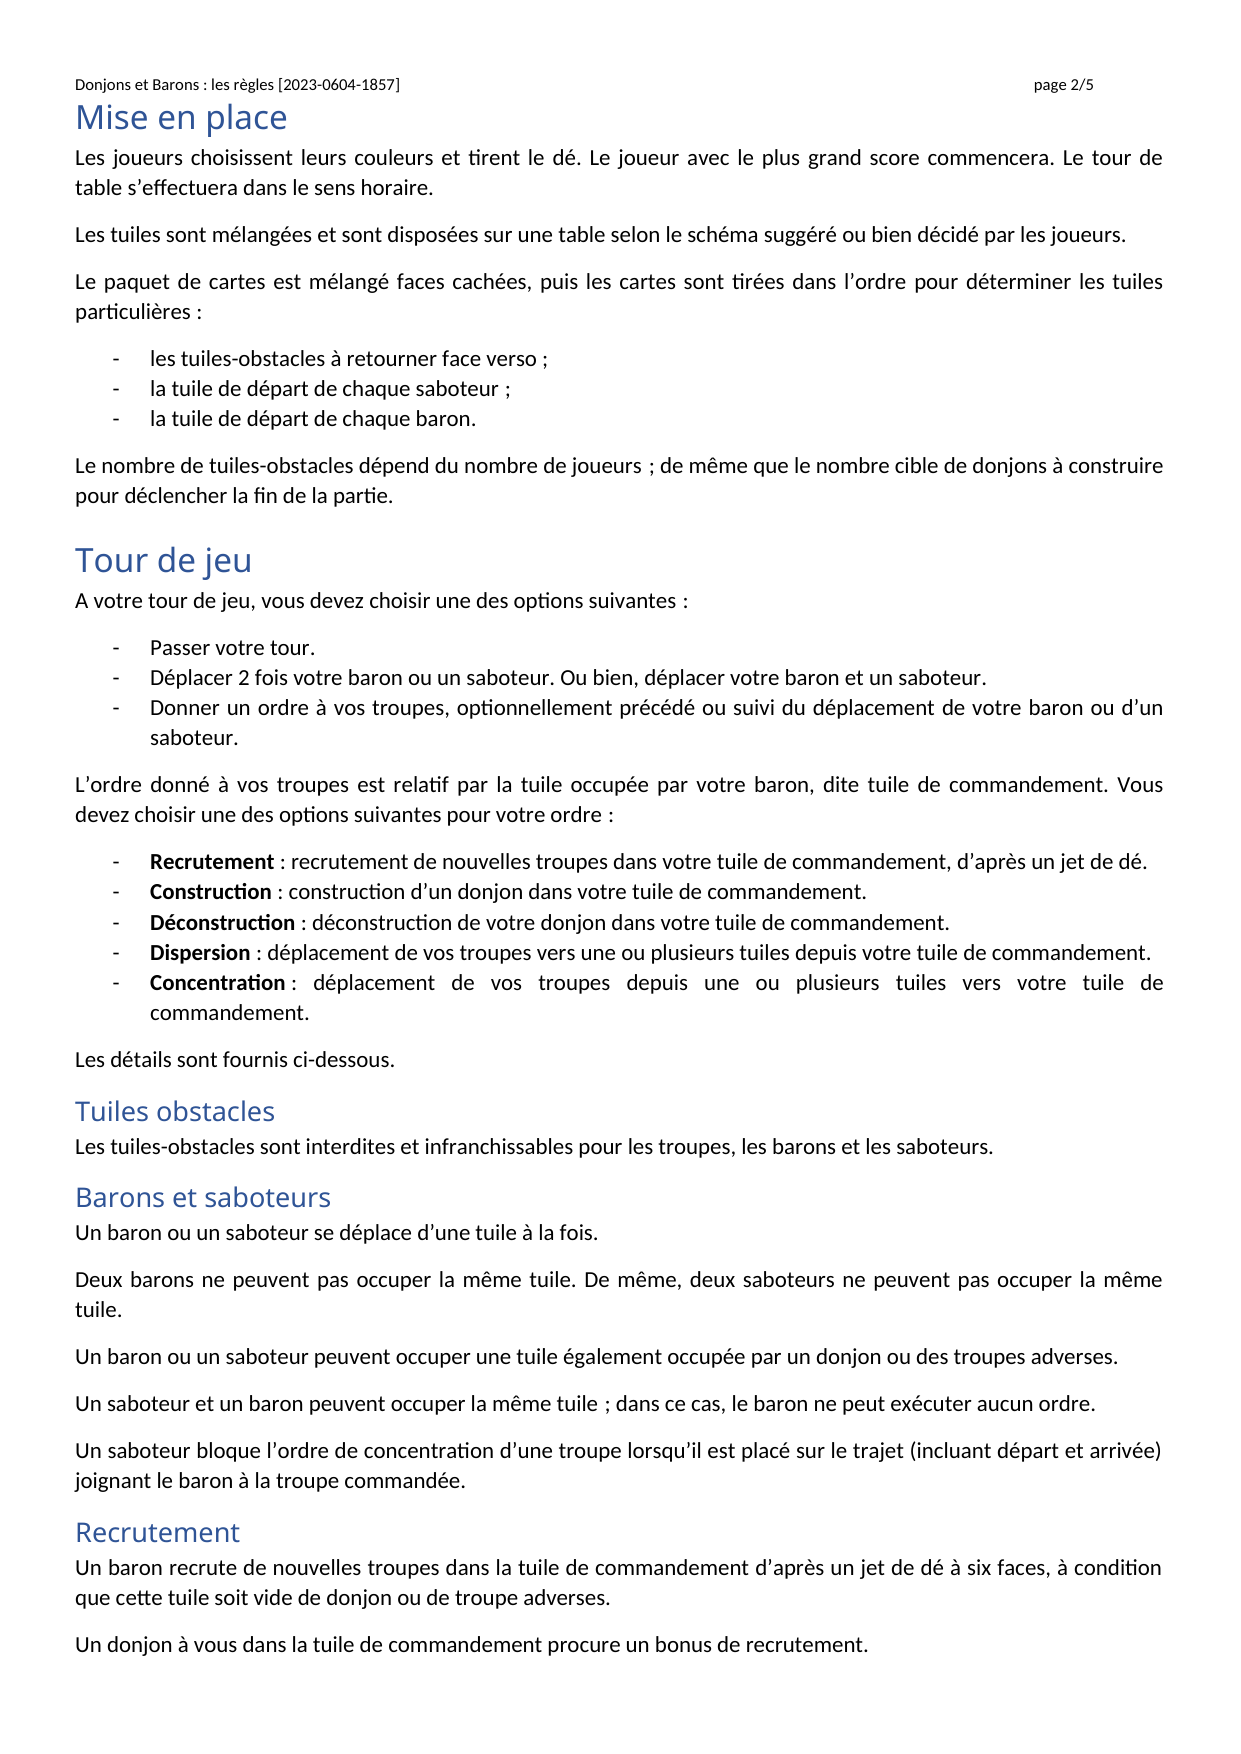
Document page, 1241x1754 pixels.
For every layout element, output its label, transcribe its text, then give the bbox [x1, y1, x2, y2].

list la tuile de départ de chaque baron. [112, 404, 1165, 432]
subtitle Mise en place [75, 94, 1165, 139]
text Deux barons ne peuvent pas occuper la même tuile. De même, deux saboteurs ne peuvent pas occuper la même tuile. [75, 1265, 1165, 1323]
list Recrutement : recrutement de nouvelles troupes dans votre tuile de commandement, d’après un jet de dé. [112, 847, 1165, 875]
list Concentration : déplacement de vos troupes depuis une ou plusieurs tuiles vers votre tuile de commandement. [112, 968, 1165, 1026]
subtitle Tour de jeu [75, 537, 1165, 582]
list Donner un ordre à vos troupes, optionnellement précédé ou suivi du déplacement de votre baron ou d’un saboteur. [112, 693, 1165, 751]
list Déconstruction : déconstruction de votre donjon dans votre tuile de commandement. [112, 908, 1165, 936]
text Un saboteur et un baron peuvent occuper la même tuile ; dans ce cas, le baron ne peut exécuter aucun ordre. [75, 1389, 1165, 1417]
text Un baron ou un saboteur se déplace d’une tuile à la fois. [75, 1218, 1165, 1246]
text Les détails sont fournis ci-dessous. [75, 1045, 1165, 1073]
list Passer votre tour. [112, 633, 1165, 661]
subtitle Barons et saboteurs [75, 1179, 1165, 1216]
subtitle Recrutement [75, 1513, 1165, 1550]
list la tuile de départ de chaque saboteur ; [112, 374, 1165, 402]
subtitle Tuiles obstacles [75, 1092, 1165, 1129]
text Un baron ou un saboteur peuvent occuper une tuile également occupée par un donjon ou des troupes adverses. [75, 1342, 1165, 1370]
text Les tuiles sont mélangées et sont disposées sur une table selon le schéma suggéré ou bien décidé par les joueurs. [75, 220, 1165, 248]
text Un baron recrute de nouvelles troupes dans la tuile de commandement d’après un jet de dé à six faces, à condition que cette tuile soit vide de donjon ou de troupe adverses. [75, 1553, 1165, 1611]
text Les tuiles-obstacles sont interdites et infranchissables pour les troupes, les barons et les saboteurs. [75, 1132, 1165, 1160]
text Un donjon à vous dans la tuile de commandement procure un bonus de recrutement. [75, 1630, 1165, 1658]
list Construction : construction d’un donjon dans votre tuile de commandement. [112, 877, 1165, 905]
text Un saboteur bloque l’ordre de concentration d’une troupe lorsqu’il est placé sur le trajet (incluant départ et arrivée) joignant le baron à la troupe commandée. [75, 1436, 1165, 1494]
text Le nombre de tuiles-obstacles dépend du nombre de joueurs ; de même que le nombre cible de donjons à construire pour déclencher la fin de la partie. [75, 451, 1165, 509]
list Déplacer 2 fois votre baron ou un saboteur. Ou bien, déplacer votre baron et un saboteur. [112, 663, 1165, 691]
text Les joueurs choisissent leurs couleurs et tirent le dé. Le joueur avec le plus grand score commencera. Le tour de table s’effectuera dans le sens horaire. [75, 143, 1165, 201]
list les tuiles-obstacles à retourner face verso ; [112, 344, 1165, 372]
text L’ordre donné à vos troupes est relatif par la tuile occupée par votre baron, dite tuile de commandement. Vous devez choisir une des options suivantes pour votre ordre : [75, 770, 1165, 828]
list Dispersion : déplacement de vos troupes vers une ou plusieurs tuiles depuis votre tuile de commandement. [112, 938, 1165, 966]
text A votre tour de jeu, vous devez choisir une des options suivantes : [75, 586, 1165, 614]
text Le paquet de cartes est mélangé faces cachées, puis les cartes sont tirées dans l’ordre pour déterminer les tuiles particulières : [75, 267, 1165, 325]
